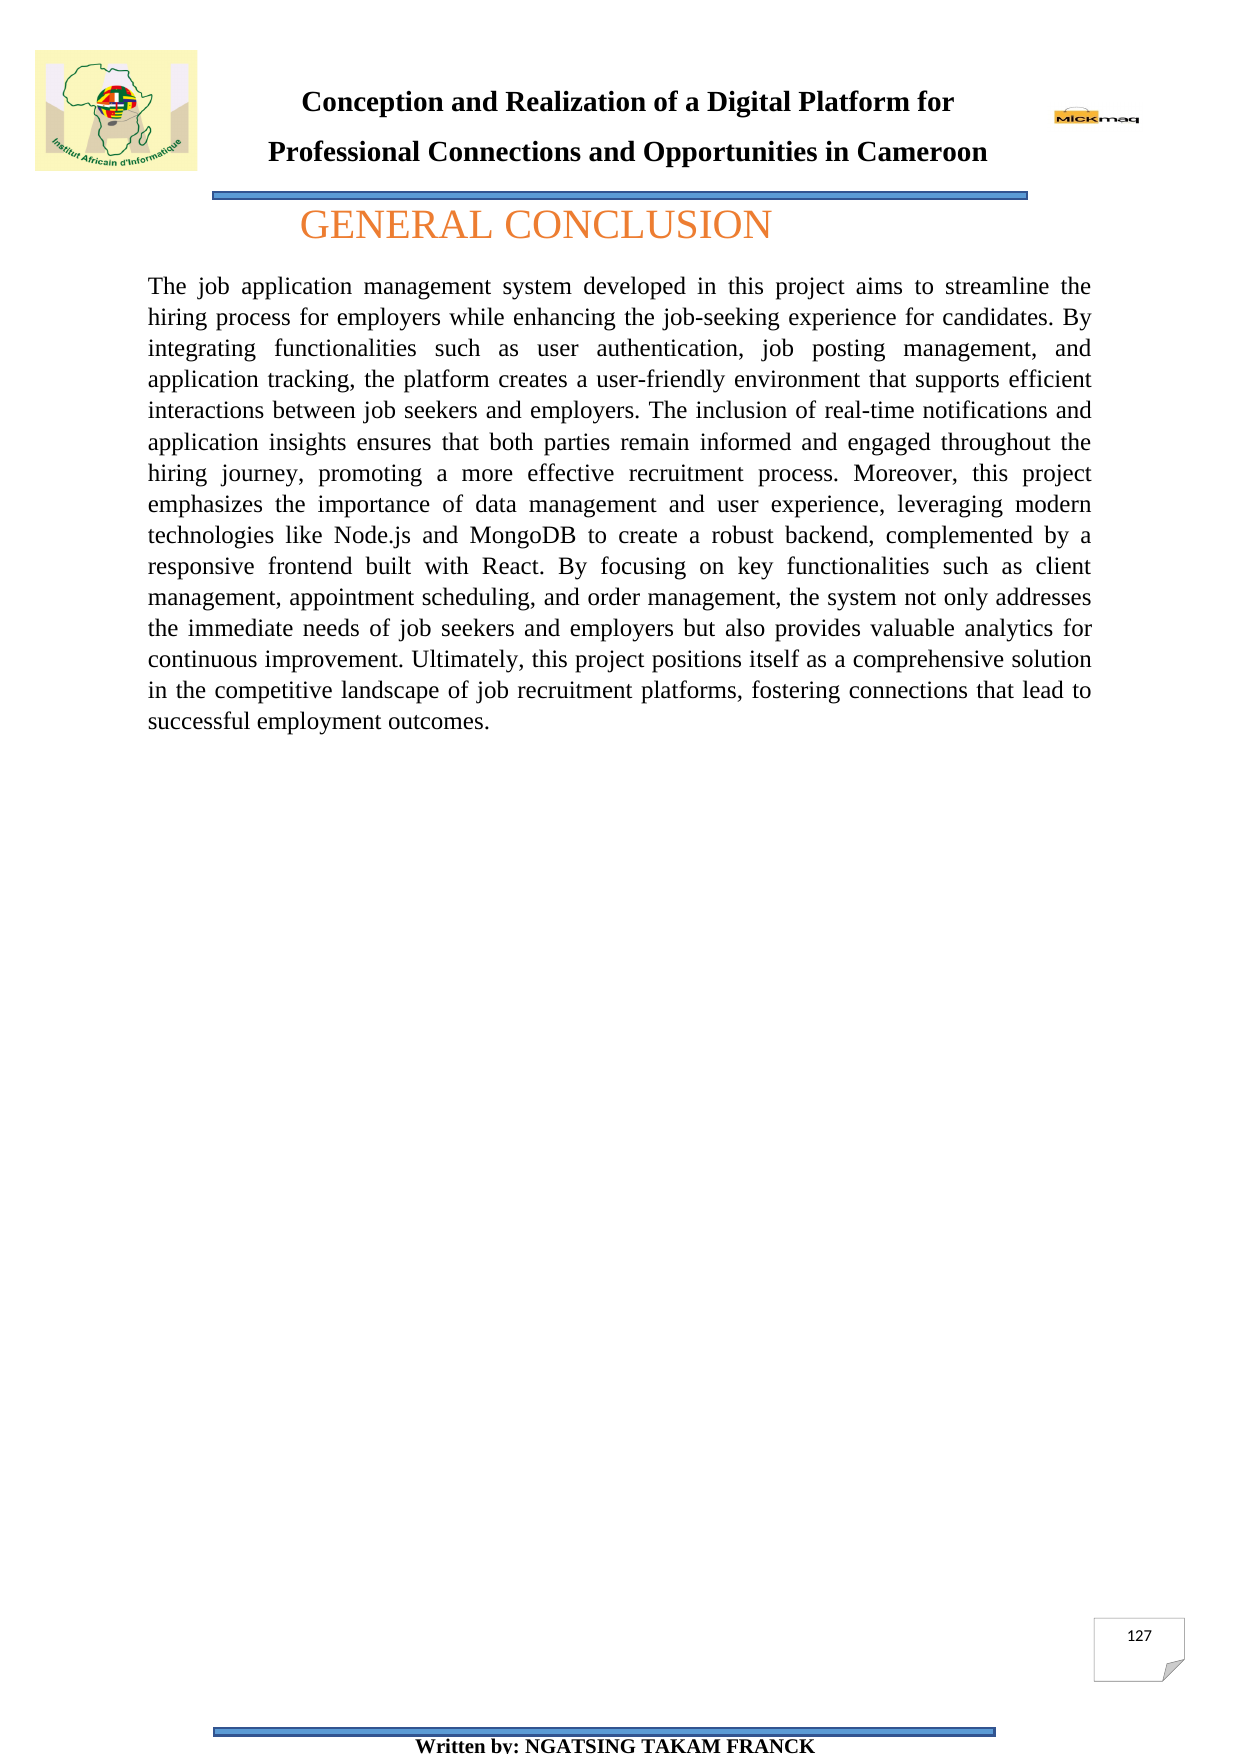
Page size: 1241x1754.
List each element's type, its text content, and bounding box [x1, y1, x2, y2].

subtitle GENERAL CONCLUSION [148, 199, 1093, 247]
picture [1047, 102, 1143, 132]
picture [35, 50, 198, 171]
text The job application management system developed in this project aims to streamline the hiring process for employers while enhancing the job-seeking experience for candidates. By integrating functionalities such as user authentication, job posting management, and application tracking, the platform creates a user-friendly environment that supports efficient interactions between job seekers and employers. The inclusion of real-time notifications and application insights ensures that both parties remain informed and engaged throughout the hiring journey, promoting a more effective recruitment process. Moreover, this project emphasizes the importance of data management and user experience, leveraging modern technologies like Node.js and MongoDB to create a robust backend, complemented by a responsive frontend built with React. By focusing on key functionalities such as client management, appointment scheduling, and order management, the system not only addresses the immediate needs of job seekers and employers but also provides valuable analytics for continuous improvement. Ultimately, this project positions itself as a comprehensive solution in the competitive landscape of job recruitment platforms, fostering connections that lead to successful employment outcomes. [148, 271, 1093, 735]
